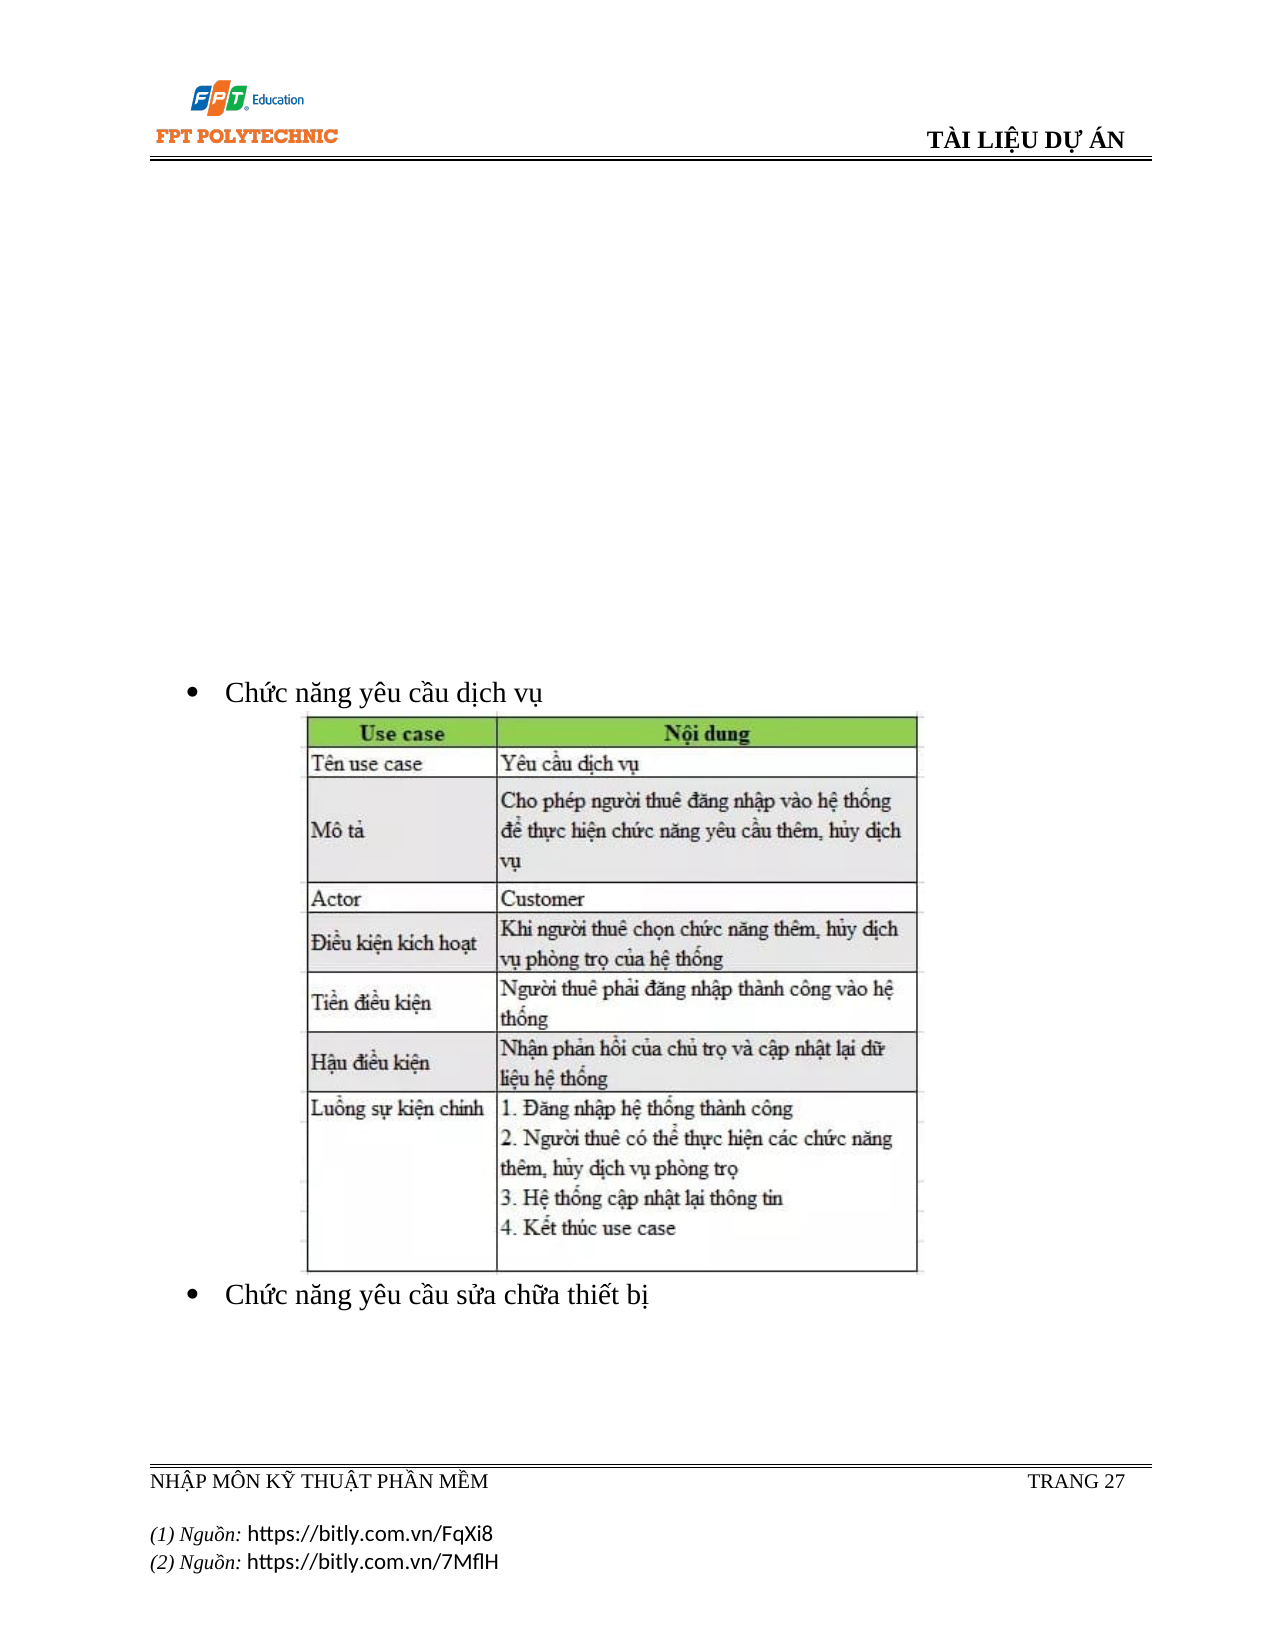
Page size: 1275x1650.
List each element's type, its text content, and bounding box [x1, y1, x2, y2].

picture [300, 711, 925, 1275]
picture [150, 75, 344, 149]
list Chức năng yêu cầu dịch vụ [187, 675, 1152, 709]
list Chức năng yêu cầu sửa chữa thiết bị [187, 1277, 1152, 1311]
